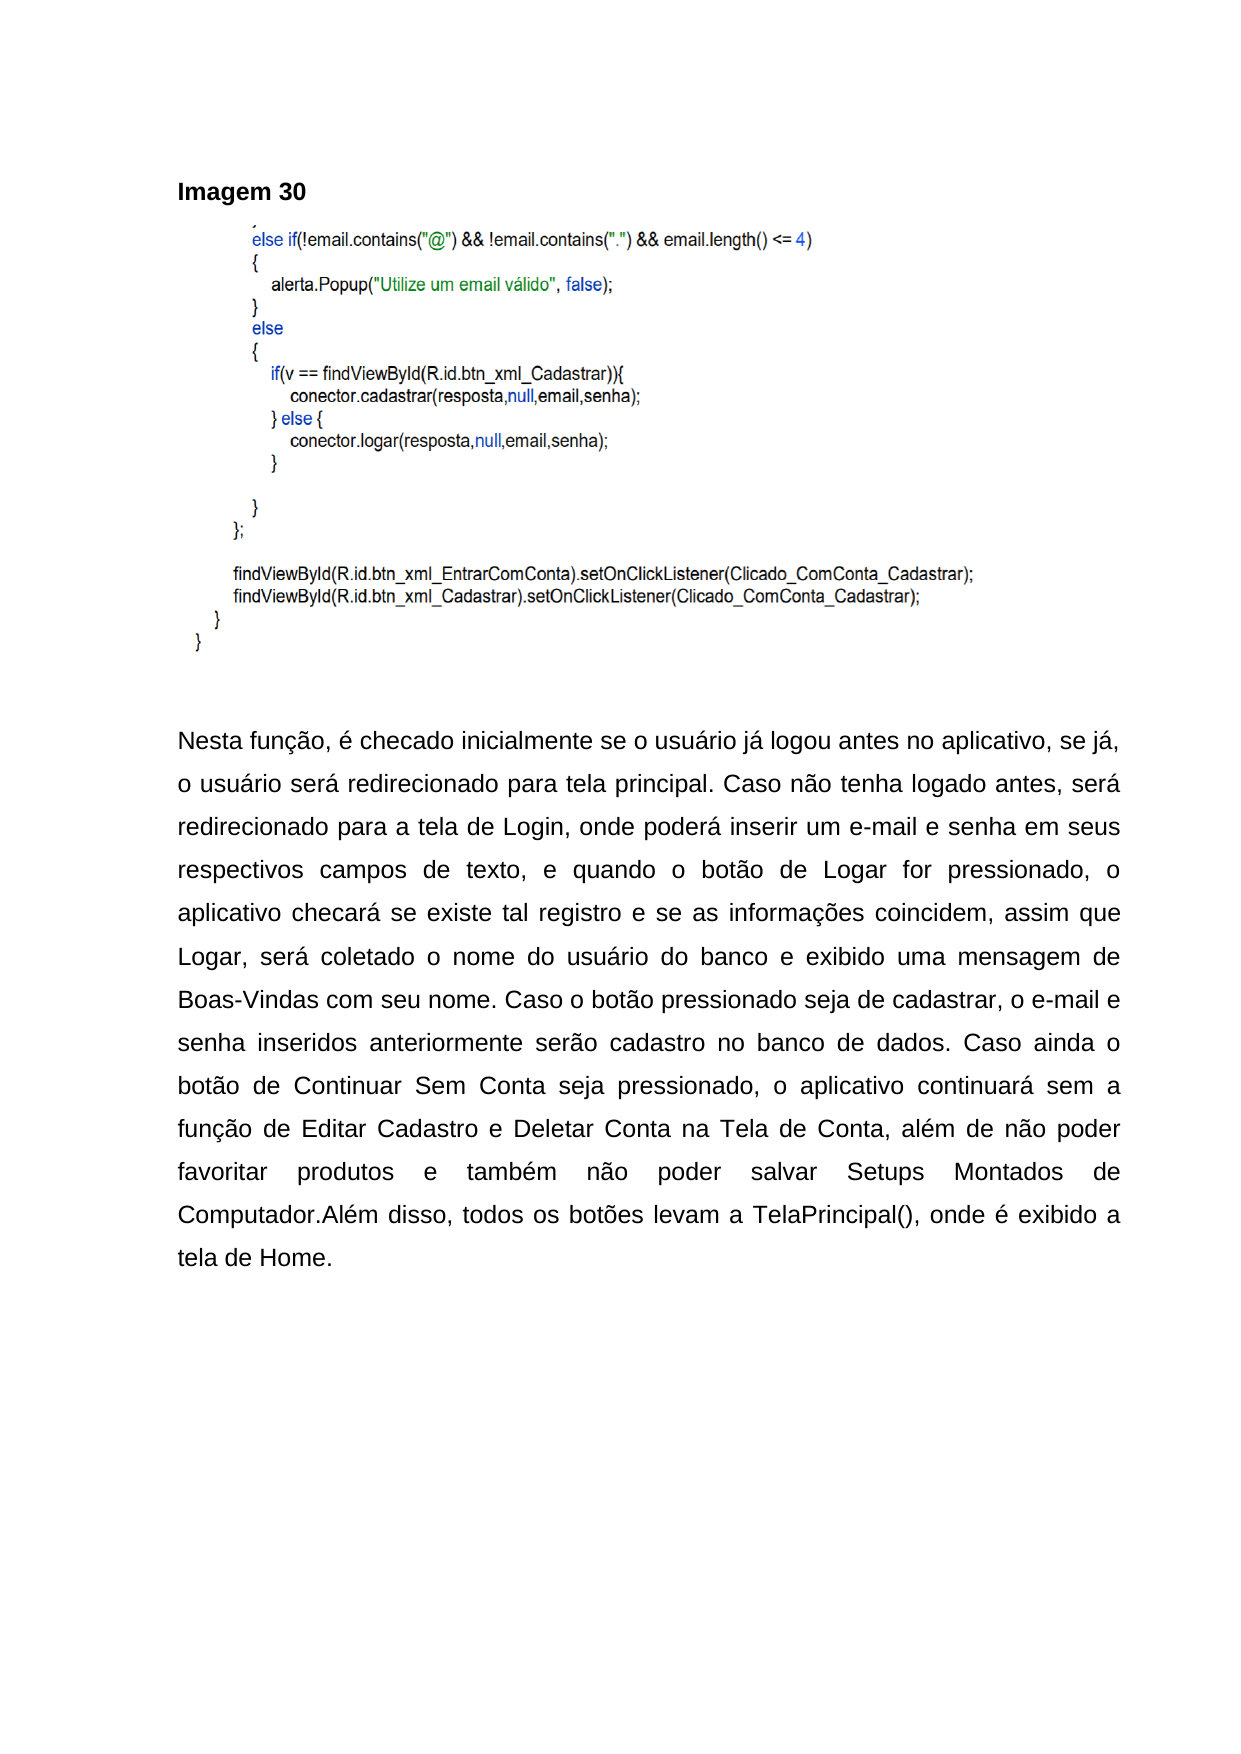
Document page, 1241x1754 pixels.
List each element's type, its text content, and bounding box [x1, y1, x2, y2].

picture [177, 225, 1116, 660]
text Imagem 30 [177, 177, 1122, 206]
text Nesta função, é checado inicialmente se o usuário já logou antes no aplicativo, se já, o usuário será redirecionado para tela principal. Caso não tenha logado antes, será redirecionado para a tela de Login, onde poderá inserir um e-mail e senha em seus respectivos campos de texto, e quando o botão de Logar for pressionado, o aplicativo checará se existe tal registro e se as informações coincidem, assim que Logar, será coletado o nome do usuário do banco e exibido uma mensagem de Boas-Vindas com seu nome. Caso o botão pressionado seja de cadastrar, o e-mail e senha inseridos anteriormente serão cadastro no banco de dados. Caso ainda o botão de Continuar Sem Conta seja pressionado, o aplicativo continuará sem a função de Editar Cadastro e Deletar Conta na Tela de Conta, além de não poder favoritar produtos e também não poder salvar Setups Montados de Computador.Além disso, todos os botões levam a TelaPrincipal(), onde é exibido a tela de Home. [177, 726, 1122, 1272]
